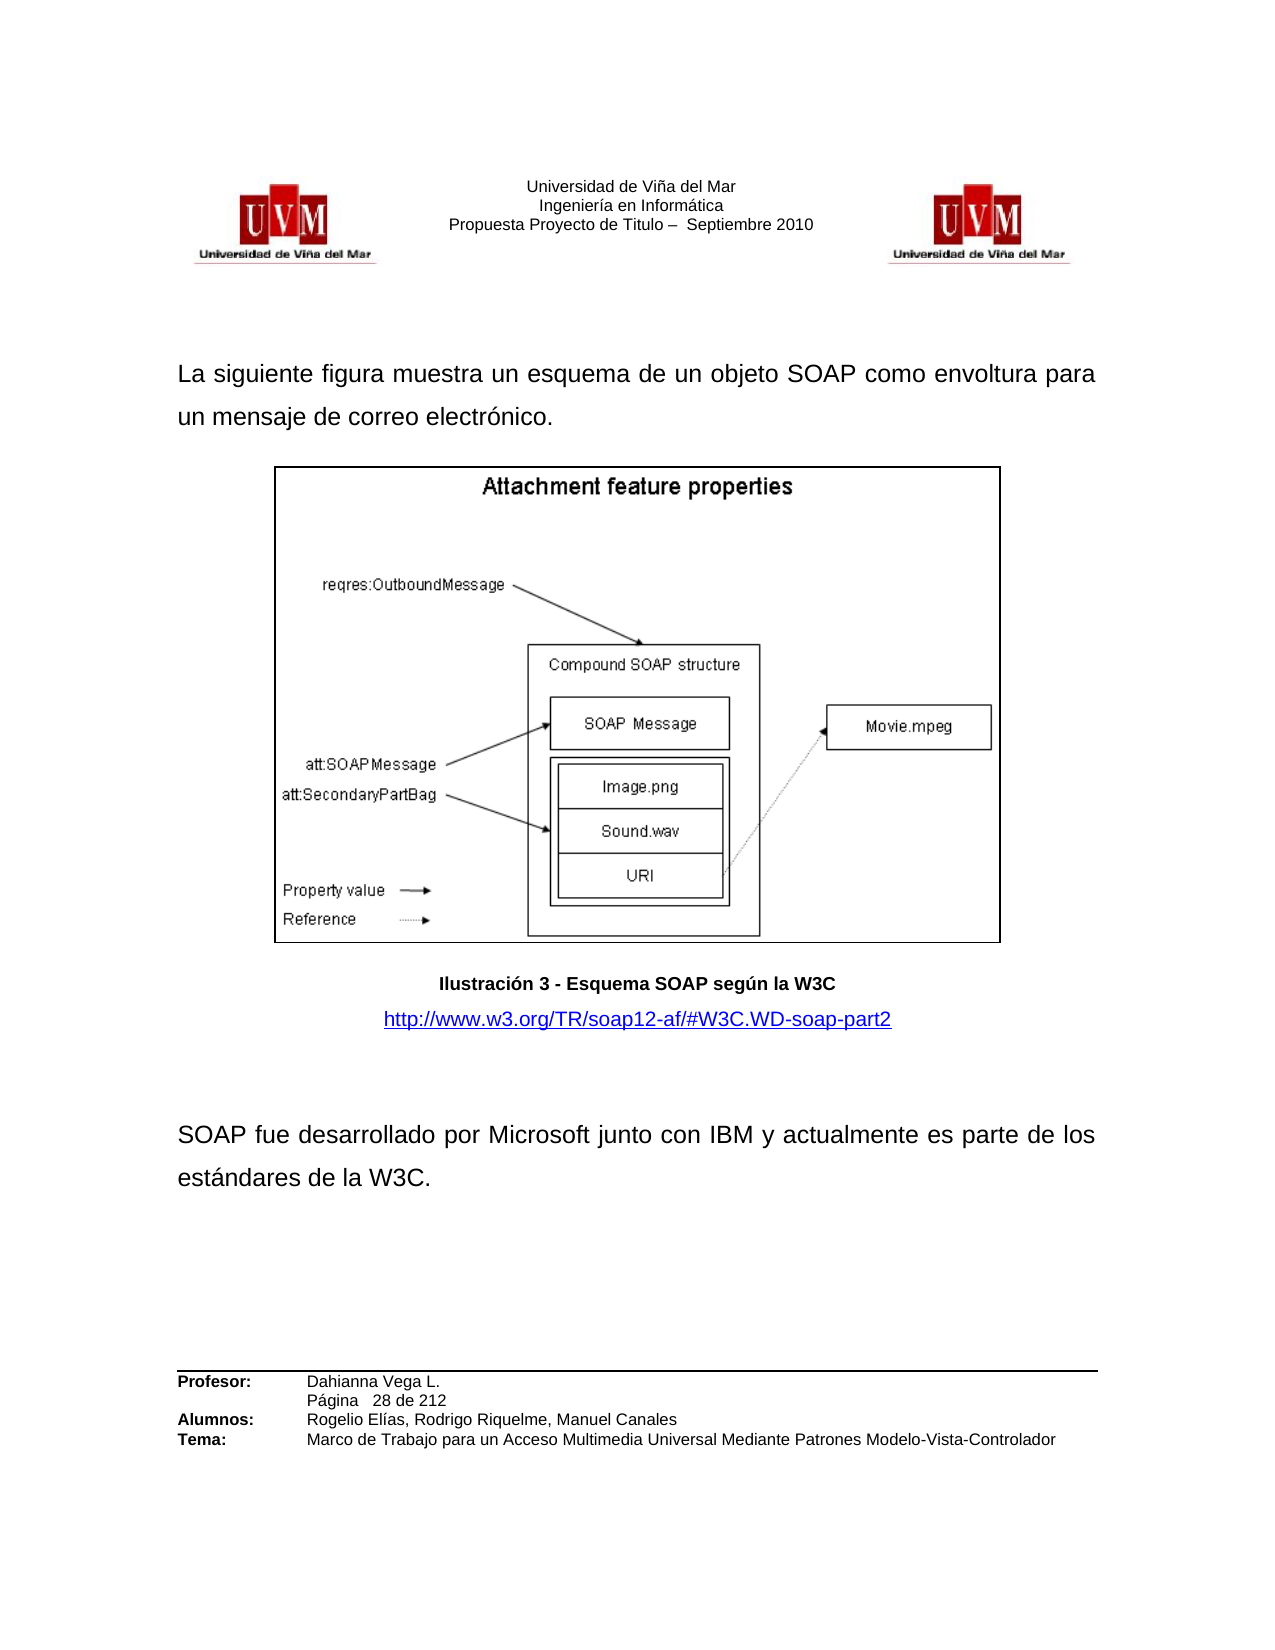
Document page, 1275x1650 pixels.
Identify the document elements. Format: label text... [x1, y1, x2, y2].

text SOAP fue desarrollado por Microsoft junto con IBM y actualmente es parte de los estándares de la W3C. [177, 1120, 1098, 1192]
picture [276, 468, 999, 942]
text http://www.w3.org/TR/soap12-af/#W3C.WD-soap-part2 [177, 1007, 1098, 1031]
text Ilustración 3 - Esquema SOAP según la W3C [177, 972, 1098, 994]
picture [177, 176, 390, 267]
text La siguiente figura muestra un esquema de un objeto SOAP como envoltura para un mensaje de correo electrónico. [177, 359, 1098, 431]
picture [871, 176, 1084, 267]
